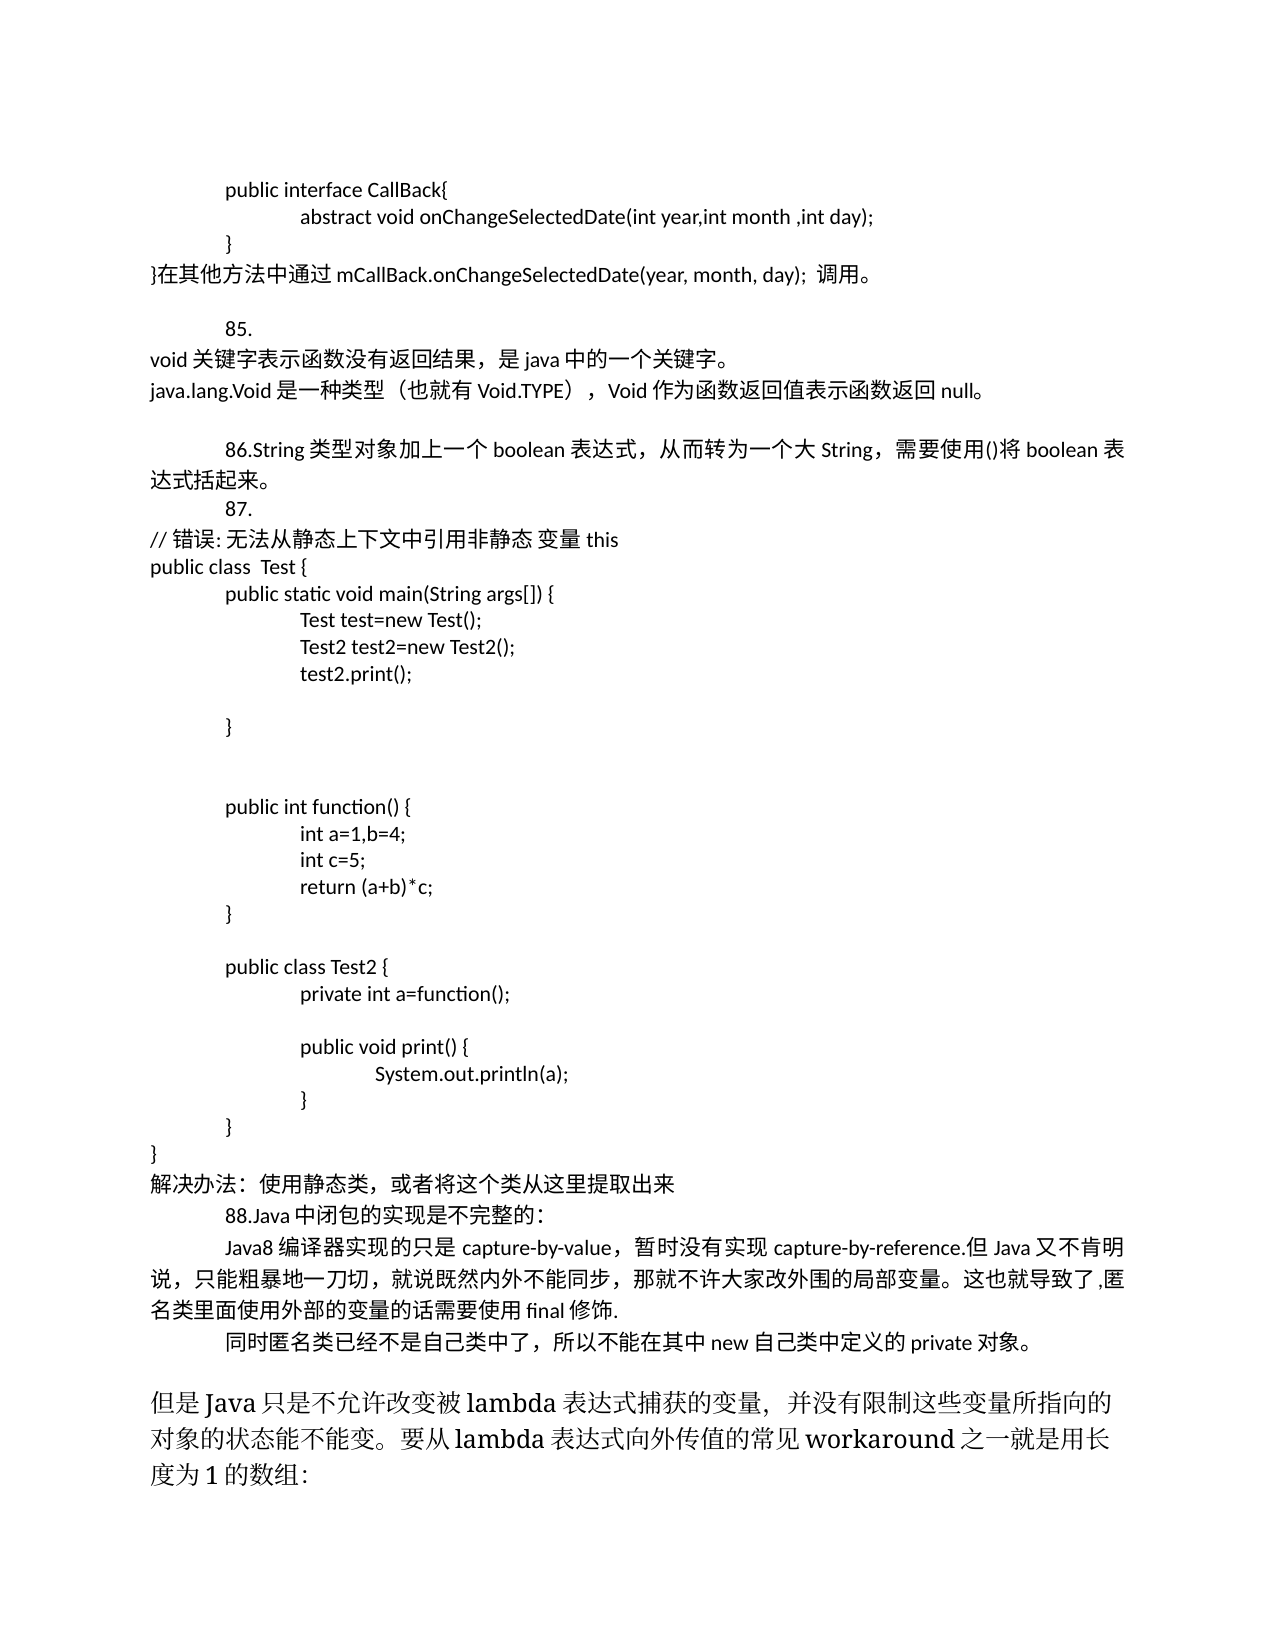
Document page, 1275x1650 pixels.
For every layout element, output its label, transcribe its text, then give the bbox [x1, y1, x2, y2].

text 86.String类型对象加上一个boolean表达式，从而转为一个大String，需要使用()将boolean表达式括起来。 [150, 432, 1125, 495]
text } [150, 1113, 1125, 1140]
text Java8编译器实现的只是capture-by-value，暂时没有实现capture-by-reference.但Java又不肯明说，只能粗暴地一刀切，就说既然内外不能同步，那就不许大家改外围的局部变量。这也就导致了,匿名类里面使用外部的变量的话需要使用final修饰. [150, 1230, 1125, 1325]
text public static void main(String args[]) { [150, 580, 1125, 607]
text 解决办法：使用静态类，或者将这个类从这里提取出来 [150, 1167, 1125, 1198]
text int a=1,b=4; [150, 820, 1125, 847]
text java.lang.Void是一种类型（也就有Void.TYPE），Void作为函数返回值表示函数返回null。 [150, 373, 1125, 405]
text 88.Java中闭包的实现是不完整的： [150, 1198, 1125, 1230]
text } [150, 230, 1125, 257]
text 87. [150, 495, 1125, 522]
text 但是Java只是不允许改变被lambda表达式捕获的变量，并没有限制这些变量所指向的对象的状态能不能变。要从lambda表达式向外传值的常见workaround之一就是用长度为1的数组： [150, 1383, 1125, 1491]
text } [150, 1087, 1125, 1113]
text return (a+b)*c; [150, 873, 1125, 900]
text public interface CallBack{ [150, 177, 1125, 203]
text public void print() { [150, 1033, 1125, 1060]
text void关键字表示函数没有返回结果，是java中的一个关键字。 [150, 342, 1125, 373]
text int c=5; [150, 847, 1125, 873]
text 85. [150, 315, 1125, 342]
text System.out.println(a); [150, 1060, 1125, 1087]
text test2.print(); [150, 660, 1125, 687]
text public int function() { [150, 793, 1125, 820]
text } [150, 900, 1125, 927]
text abstract void onChangeSelectedDate(int year,int month ,int day); [150, 203, 1125, 230]
text 同时匿名类已经不是自己类中了，所以不能在其中new自己类中定义的private对象。 [150, 1325, 1125, 1357]
text // 错误: 无法从静态上下文中引用非静态 变量 this [150, 522, 1125, 553]
text Test2 test2=new Test2(); [150, 633, 1125, 660]
text public class Test2 { [150, 953, 1125, 980]
text } [150, 1140, 1125, 1167]
text private int a=function(); [150, 980, 1125, 1007]
text Test test=new Test(); [150, 607, 1125, 633]
text public class Test { [150, 553, 1125, 580]
text } [150, 713, 1125, 740]
text }在其他方法中通过mCallBack.onChangeSelectedDate(year, month, day); 调用。 [150, 257, 1125, 288]
